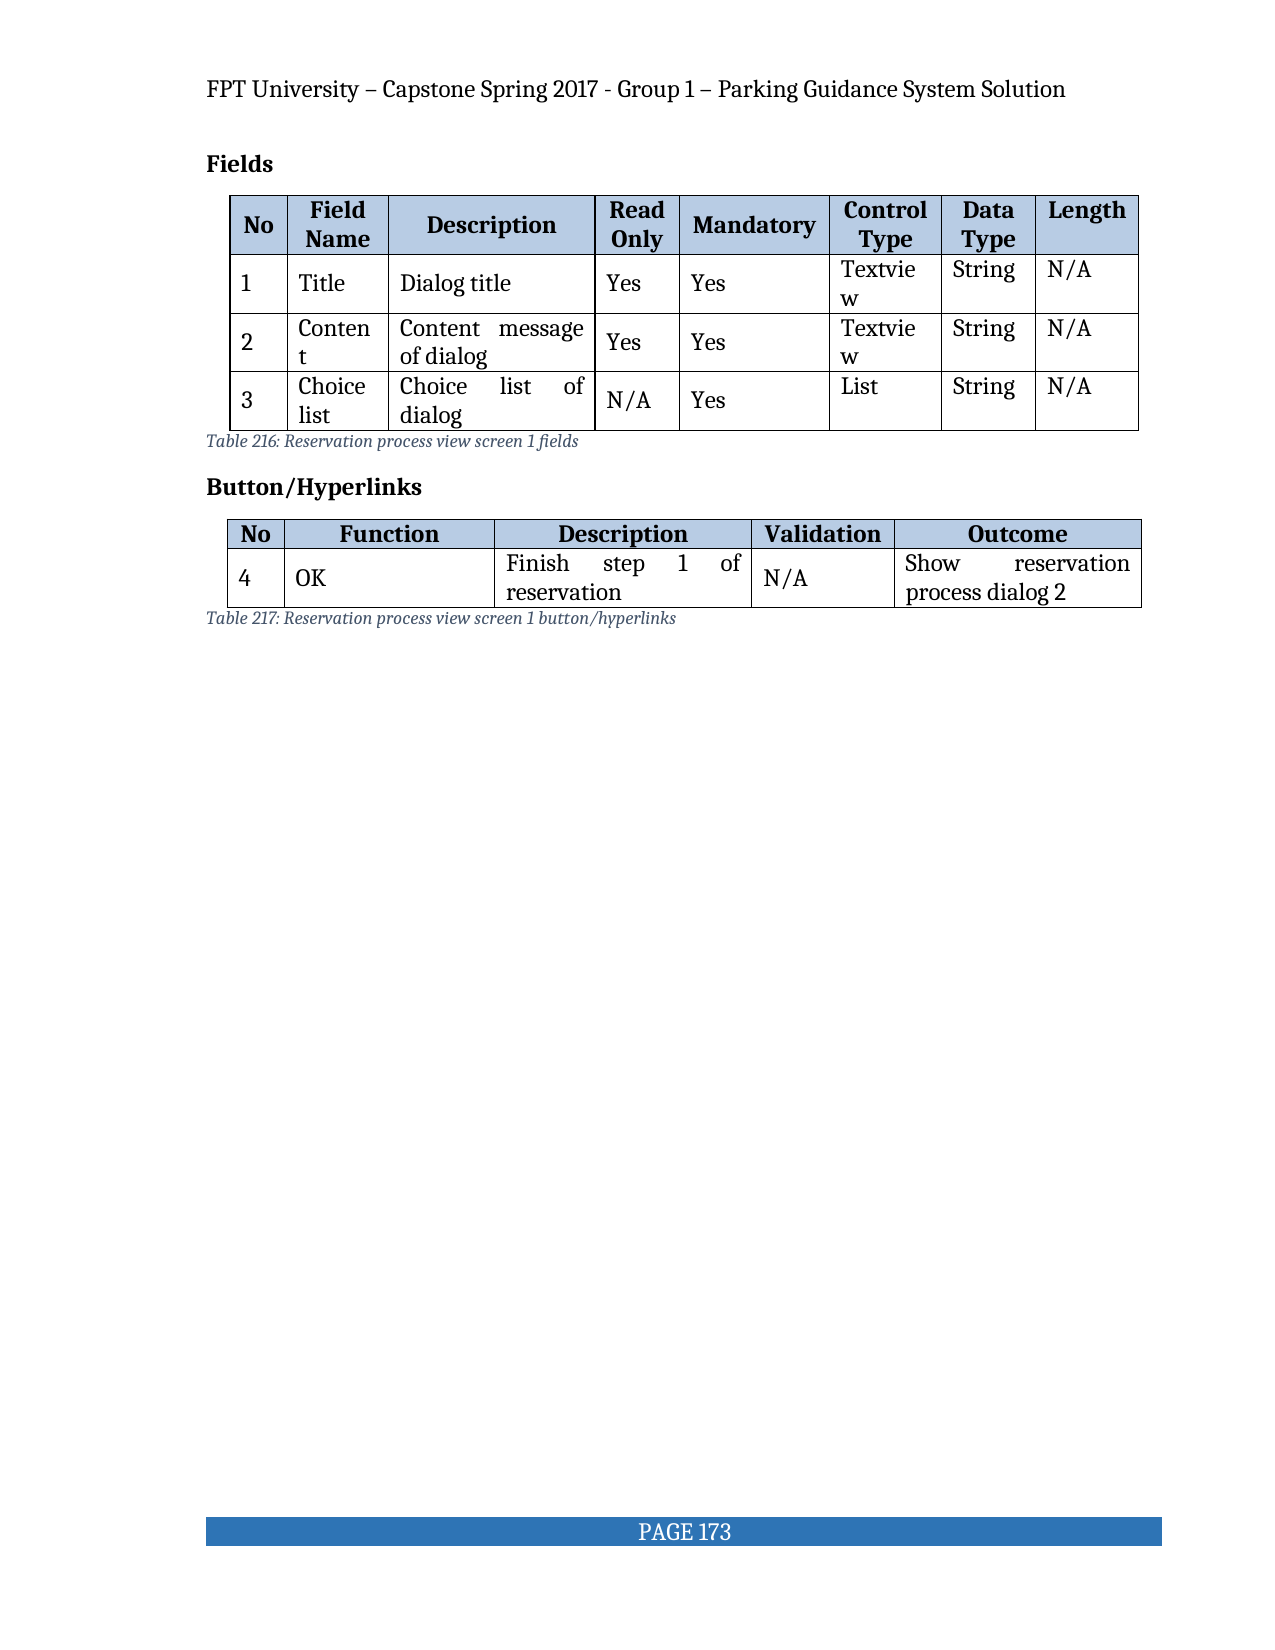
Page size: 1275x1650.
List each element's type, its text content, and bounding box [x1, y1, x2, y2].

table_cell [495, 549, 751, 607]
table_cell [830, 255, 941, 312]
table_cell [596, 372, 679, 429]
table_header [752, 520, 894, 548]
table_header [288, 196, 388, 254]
text Table 217: Reservation process view screen 1 button/hyperlinks [206, 608, 1162, 629]
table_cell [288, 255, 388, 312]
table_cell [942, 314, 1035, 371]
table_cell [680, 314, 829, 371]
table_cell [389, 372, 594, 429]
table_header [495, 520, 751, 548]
text Fields [206, 150, 1162, 179]
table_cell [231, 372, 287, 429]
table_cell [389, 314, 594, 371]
text Button/Hyperlinks [206, 473, 1162, 502]
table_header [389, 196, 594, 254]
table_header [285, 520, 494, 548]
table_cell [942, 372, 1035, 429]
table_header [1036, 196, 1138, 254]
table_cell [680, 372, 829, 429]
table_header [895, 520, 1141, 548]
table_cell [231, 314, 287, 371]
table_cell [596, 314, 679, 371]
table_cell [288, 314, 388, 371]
text Table 216: Reservation process view screen 1 fields [206, 431, 1162, 452]
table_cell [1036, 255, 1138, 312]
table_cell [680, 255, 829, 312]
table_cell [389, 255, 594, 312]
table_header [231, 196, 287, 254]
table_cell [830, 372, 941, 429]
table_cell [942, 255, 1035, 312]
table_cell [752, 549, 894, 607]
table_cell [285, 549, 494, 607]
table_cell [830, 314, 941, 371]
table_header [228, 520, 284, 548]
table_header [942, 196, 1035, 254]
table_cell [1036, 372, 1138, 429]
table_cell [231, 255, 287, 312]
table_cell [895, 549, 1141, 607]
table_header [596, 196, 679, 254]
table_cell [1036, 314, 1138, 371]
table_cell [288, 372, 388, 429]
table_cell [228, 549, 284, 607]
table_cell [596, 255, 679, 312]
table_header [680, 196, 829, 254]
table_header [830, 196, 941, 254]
